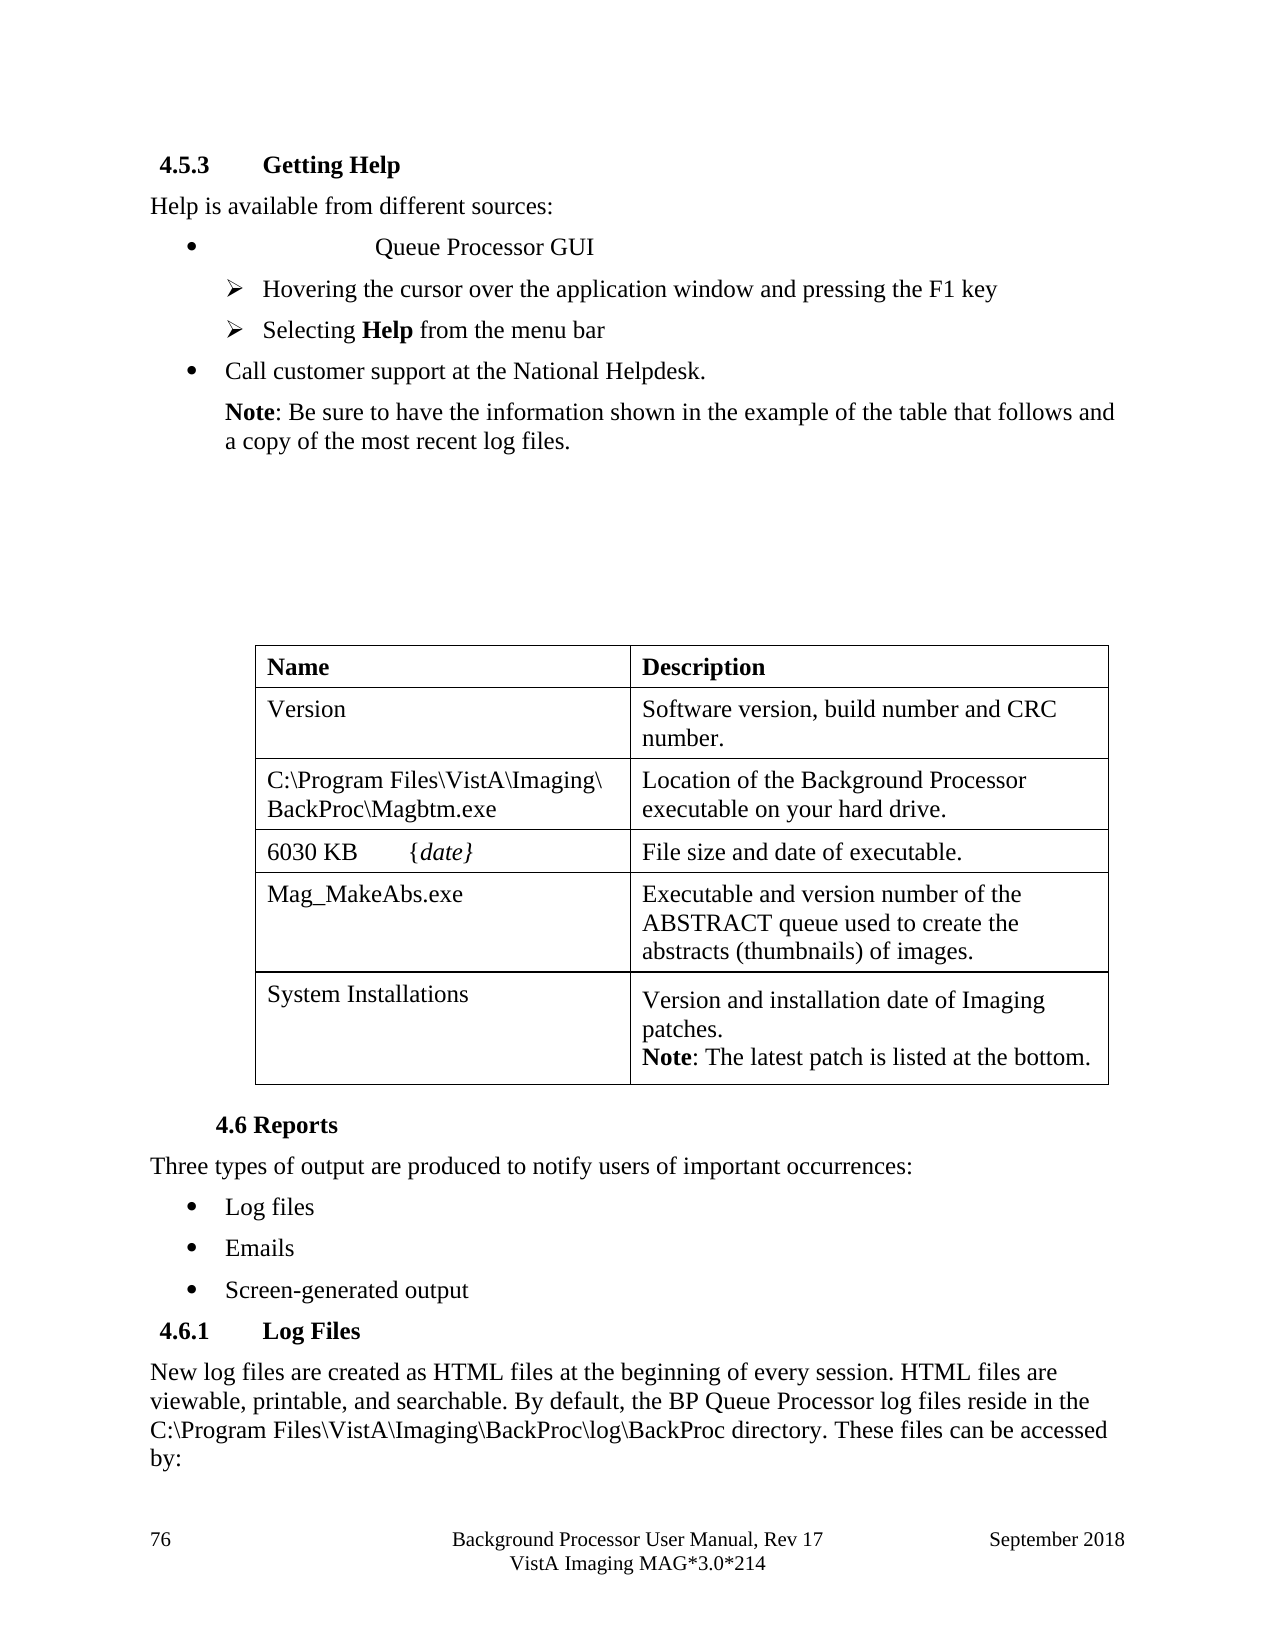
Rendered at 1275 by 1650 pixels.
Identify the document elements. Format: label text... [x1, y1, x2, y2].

text New log files are created as HTML files at the beginning of every session. HTML files are viewable, printable, and searchable. By default, the BP Queue Processor log files reside in the C:\Program Files\VistA\Imaging\BackProc\log\BackProc directory. These files can be accessed by: [150, 1357, 1125, 1472]
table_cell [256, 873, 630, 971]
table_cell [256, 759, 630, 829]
list Selecting Help from the menu bar [225, 315, 1125, 344]
list Screen-generated output [187, 1275, 1125, 1303]
list Hovering the cursor over the application window and pressing the F1 key [225, 274, 1125, 302]
list Log files [187, 1192, 1125, 1221]
list Queue Processor GUI [187, 232, 1125, 261]
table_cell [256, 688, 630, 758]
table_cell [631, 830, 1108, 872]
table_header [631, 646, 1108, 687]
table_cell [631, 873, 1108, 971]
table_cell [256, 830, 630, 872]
subtitle Log Files [159, 1316, 1125, 1345]
text Help is available from different sources: [150, 191, 1125, 220]
text Note: Be sure to have the information shown in the example of the table that follows and a copy of the most recent log files. [225, 397, 1125, 455]
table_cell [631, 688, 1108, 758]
subtitle Getting Help [159, 150, 1125, 179]
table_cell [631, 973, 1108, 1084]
text Three types of output are produced to notify users of important occurrences: [150, 1151, 1125, 1180]
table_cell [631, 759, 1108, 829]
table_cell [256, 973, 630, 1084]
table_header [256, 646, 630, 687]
list Emails [187, 1233, 1125, 1262]
subtitle Reports [216, 1110, 1125, 1138]
list Call customer support at the National Helpdesk. [187, 356, 1125, 385]
